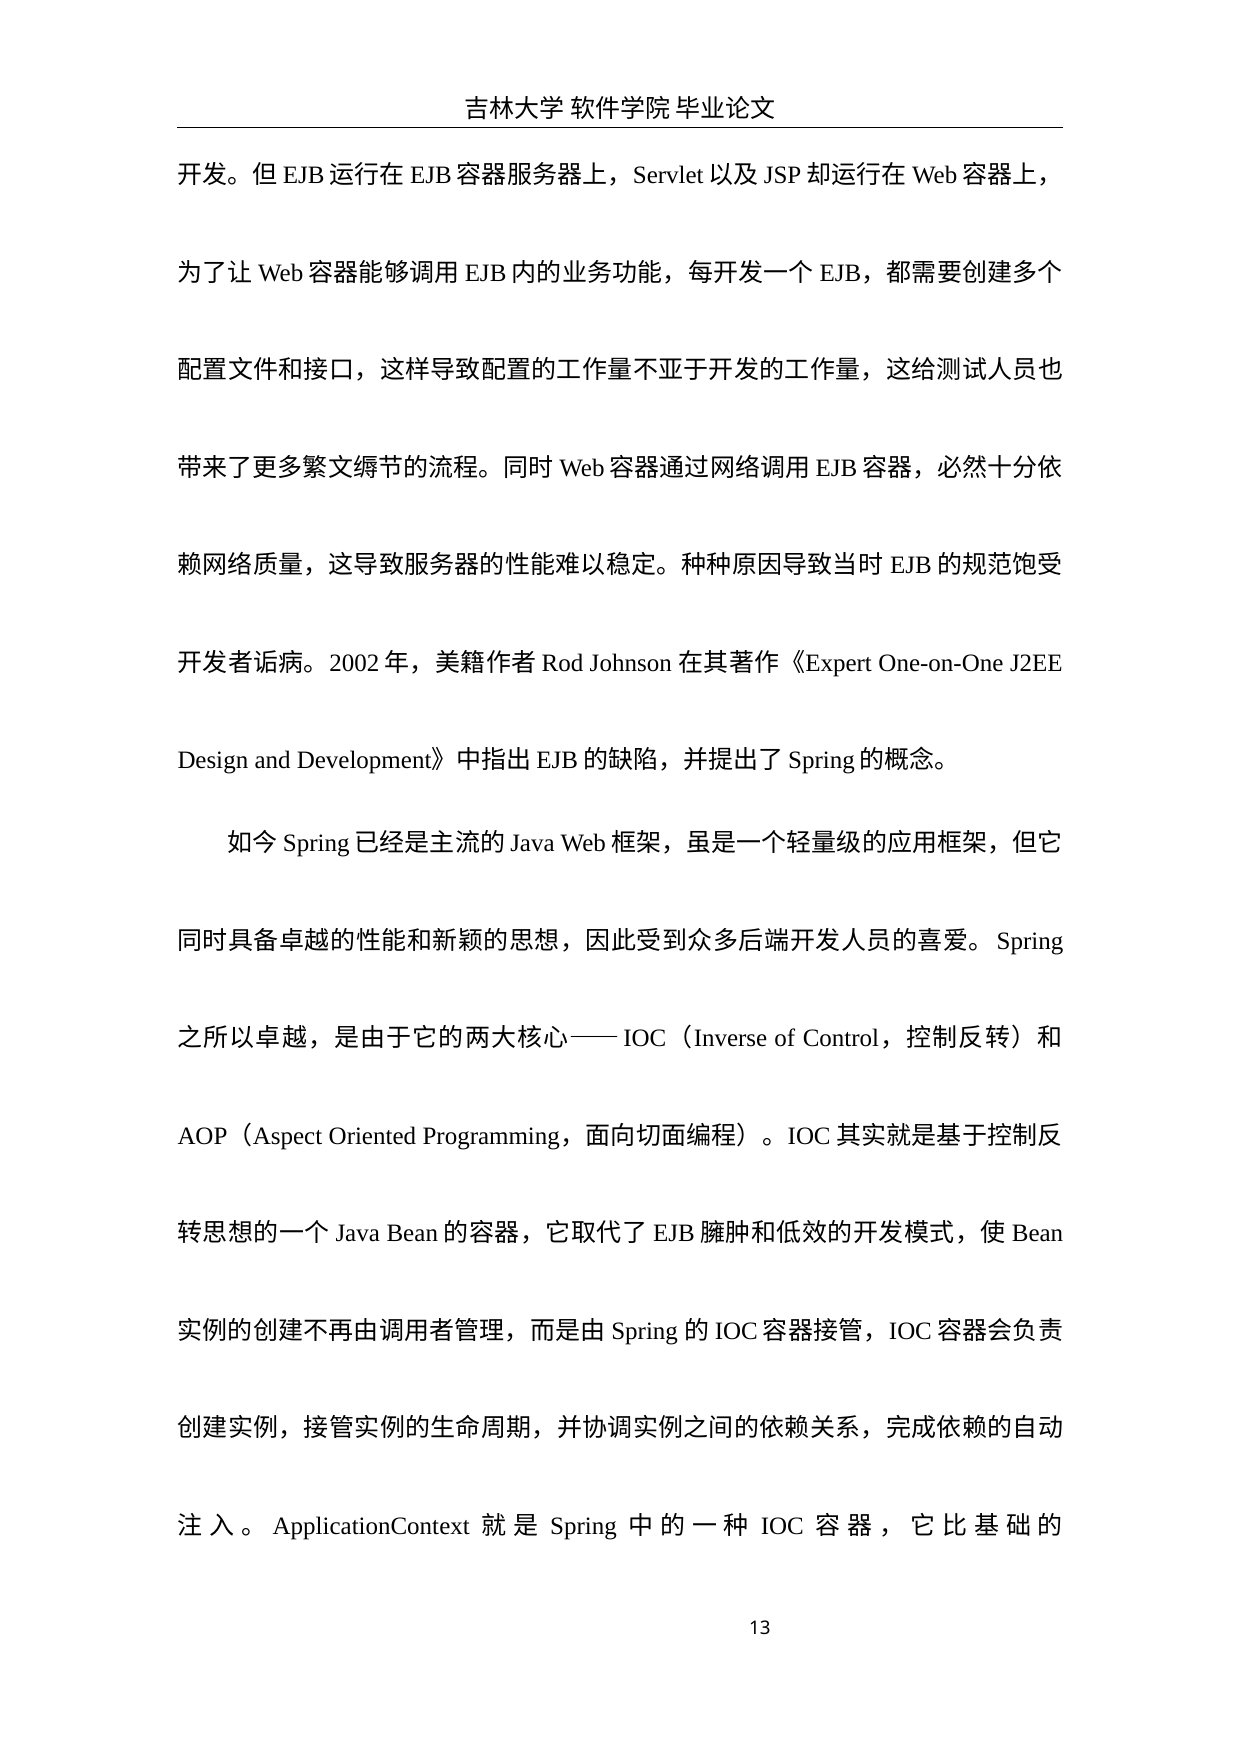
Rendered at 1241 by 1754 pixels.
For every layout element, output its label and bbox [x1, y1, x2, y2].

text [177, 140, 1063, 790]
text [177, 808, 1063, 1556]
